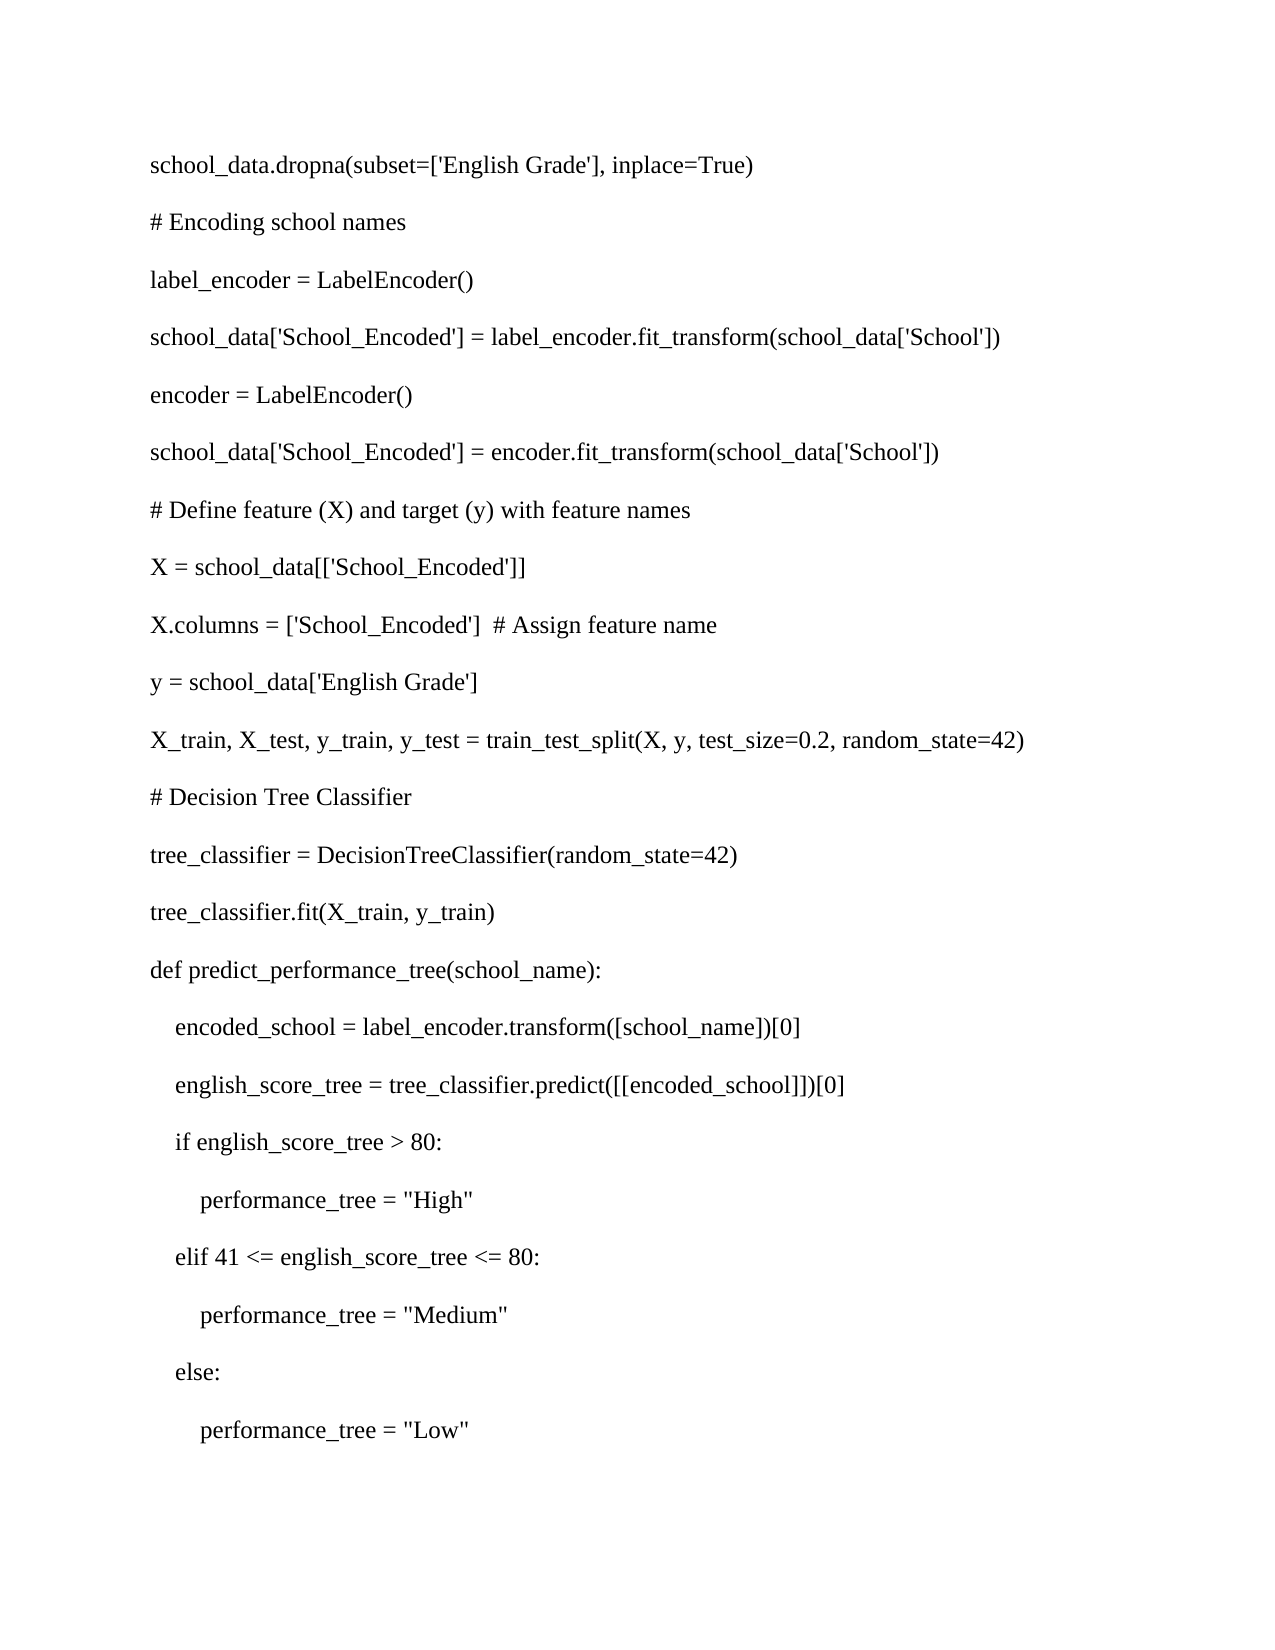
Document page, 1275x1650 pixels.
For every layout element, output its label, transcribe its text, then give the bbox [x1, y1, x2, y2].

text # Define feature (X) and target (y) with feature names [150, 495, 1125, 524]
text X.columns = ['School_Encoded'] # Assign feature name [150, 610, 1125, 639]
text # Encoding school names [150, 207, 1125, 236]
text performance_tree = "High" [150, 1185, 1125, 1214]
text X_train, X_test, y_train, y_test = train_test_split(X, y, test_size=0.2, random_state=42) [150, 725, 1125, 754]
text school_data['School_Encoded'] = label_encoder.fit_transform(school_data['School']) [150, 322, 1125, 351]
text # Decision Tree Classifier [150, 782, 1125, 811]
text encoded_school = label_encoder.transform([school_name])[0] [150, 1012, 1125, 1041]
text tree_classifier.fit(X_train, y_train) [150, 897, 1125, 926]
text y = school_data['English Grade'] [150, 667, 1125, 696]
text else: [150, 1357, 1125, 1386]
text def predict_performance_tree(school_name): [150, 955, 1125, 984]
text X = school_data[['School_Encoded']] [150, 552, 1125, 581]
text english_score_tree = tree_classifier.predict([[encoded_school]])[0] [150, 1070, 1125, 1099]
text performance_tree = "Low" [150, 1415, 1125, 1444]
text if english_score_tree > 80: [150, 1127, 1125, 1156]
text tree_classifier = DecisionTreeClassifier(random_state=42) [150, 840, 1125, 869]
text school_data.dropna(subset=['English Grade'], inplace=True) [150, 150, 1125, 179]
text label_encoder = LabelEncoder() [150, 265, 1125, 294]
text elif 41 <= english_score_tree <= 80: [150, 1242, 1125, 1271]
text performance_tree = "Medium" [150, 1300, 1125, 1329]
text school_data['School_Encoded'] = encoder.fit_transform(school_data['School']) [150, 437, 1125, 466]
text encoder = LabelEncoder() [150, 380, 1125, 409]
